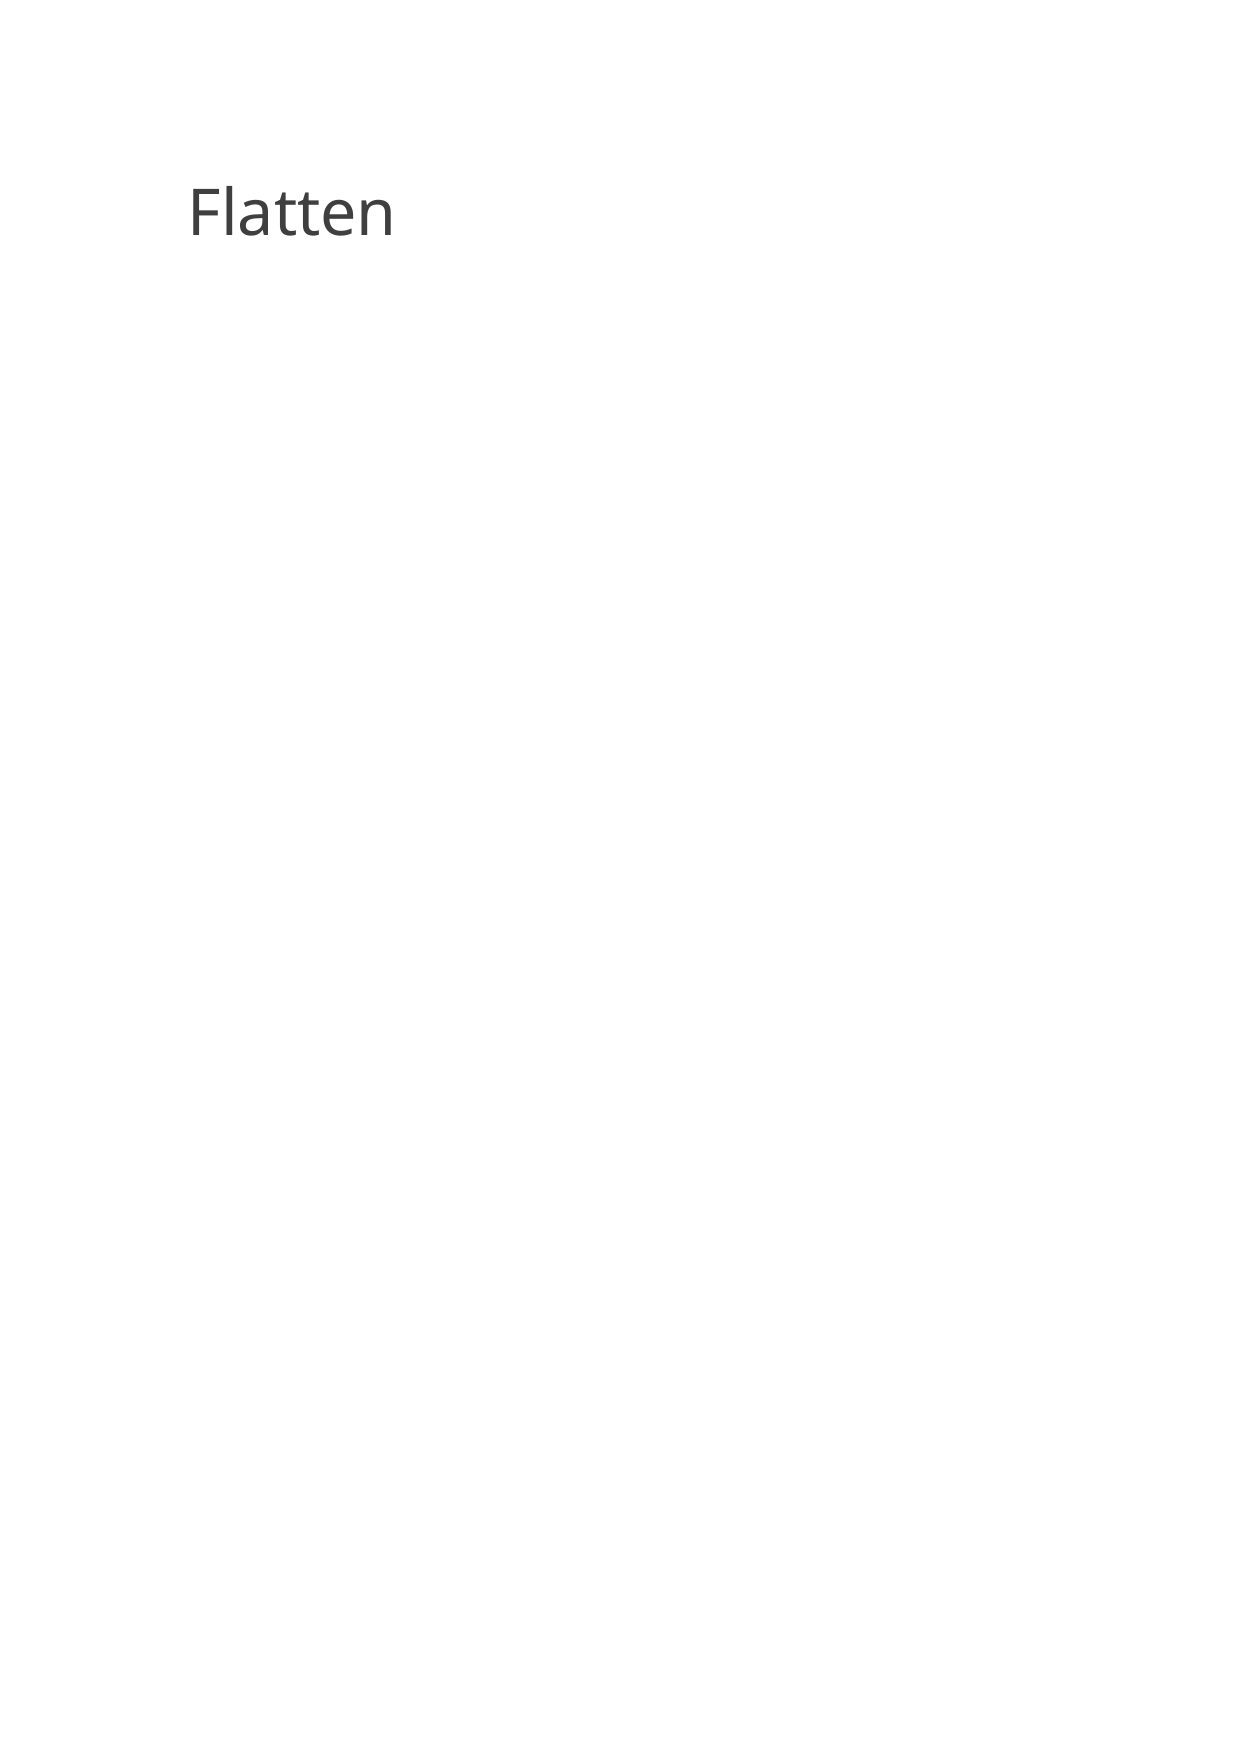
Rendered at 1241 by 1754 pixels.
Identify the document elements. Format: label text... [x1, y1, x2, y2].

subtitle Flatten [187, 162, 1053, 259]
